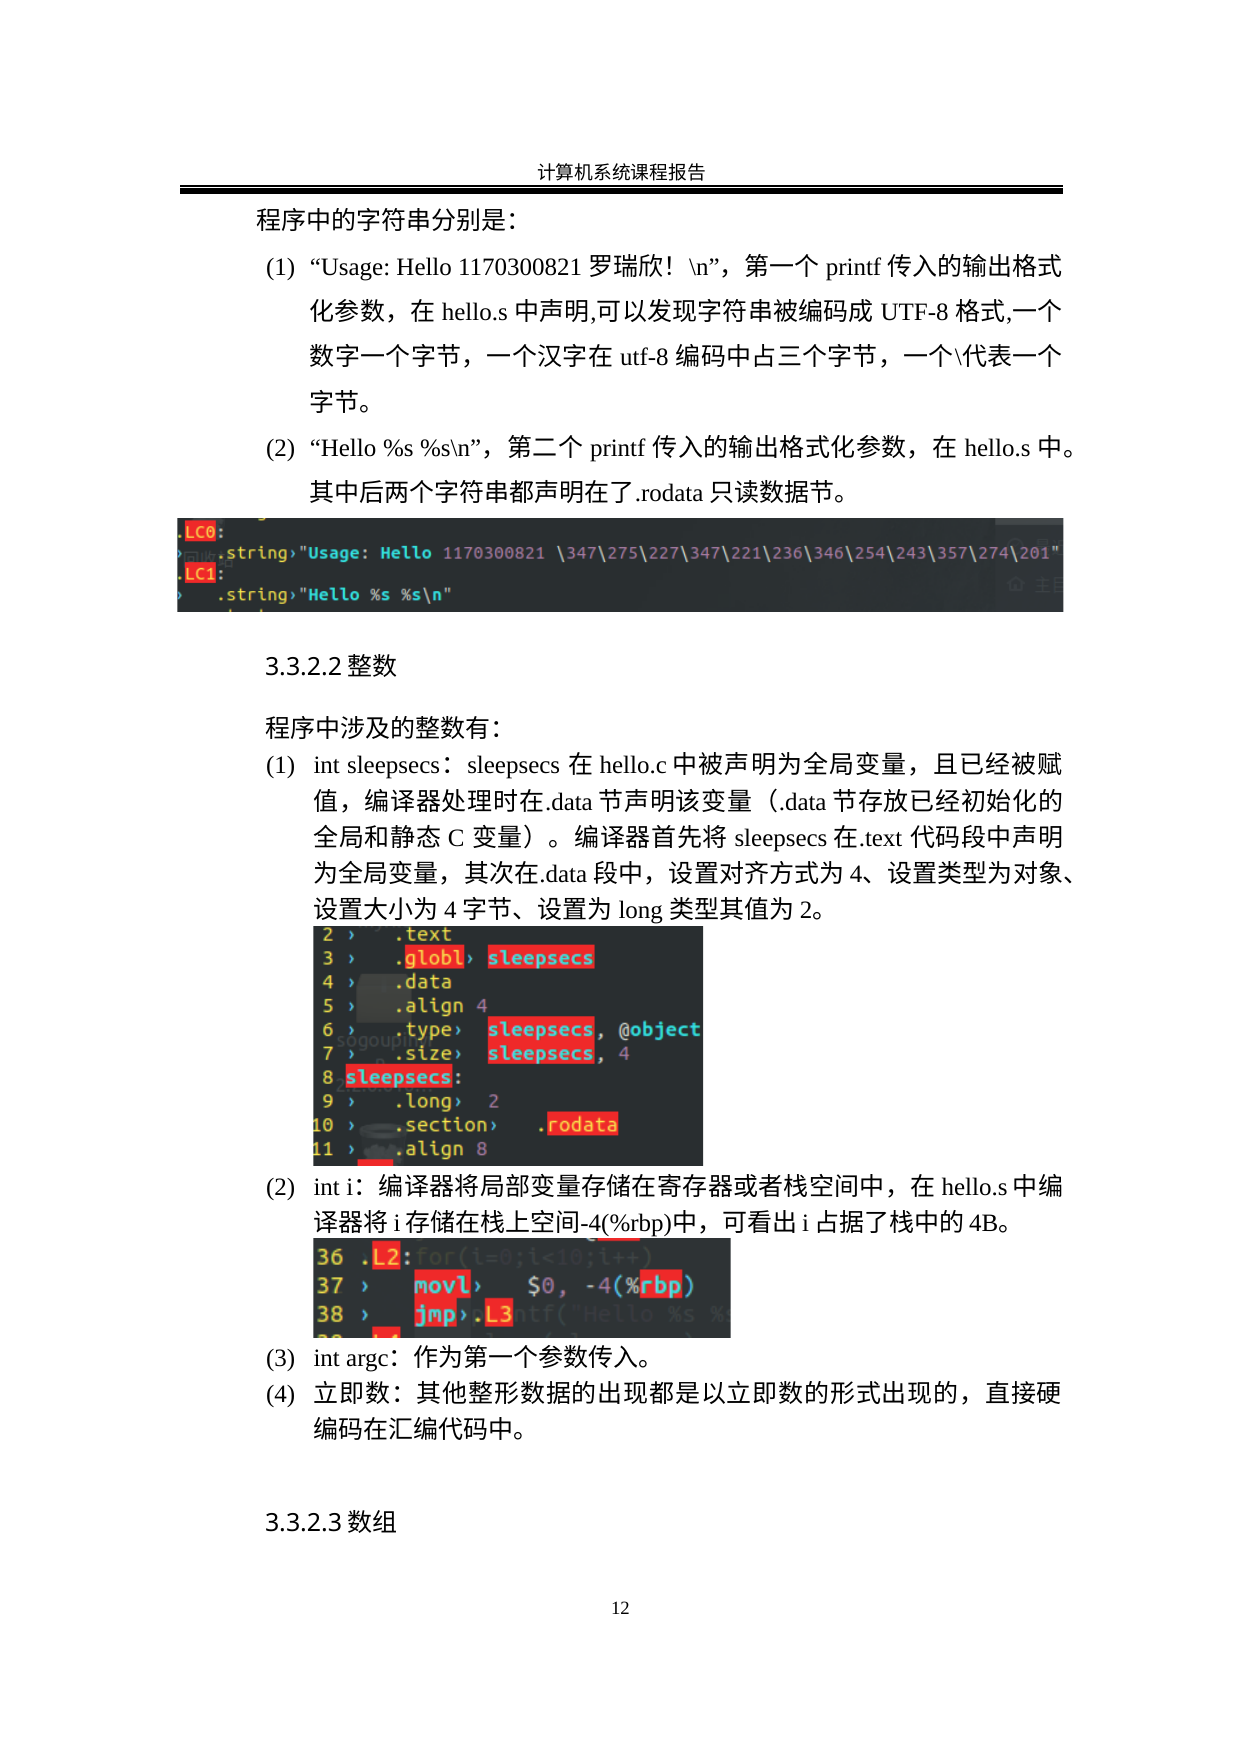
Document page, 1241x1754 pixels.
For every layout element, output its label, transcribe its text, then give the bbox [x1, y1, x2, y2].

list “Hello %s %s\n”，第二个 printf 传入的输出格式化参数，在 hello.s 中。其中后两个字符串都声明在了.rodata 只读数据节。 [266, 427, 1063, 509]
subtitle 3.3.2.2整数 [221, 644, 1063, 683]
text 程序中的字符串分别是： [206, 201, 1063, 237]
list int sleepsecs：sleepsecs 在hello.c中被声明为全局变量，且已经被赋值，编译器处理时在.data节声明该变量（.data节存放已经初始化的全局和静态 C 变量）。编译器首先将 sleepsecs在.text 代码段中声明为全局变量，其次在.data 段中，设置对齐方式为4、设置类型为对象、设置大小为 4 字节、设置为 long 类型其值为 2。 [266, 745, 1063, 926]
picture [313, 926, 704, 1166]
list int i：编译器将局部变量存储在寄存器或者栈空间中，在hello.s中编译器将i存储在栈上空间-4(%rbp)中，可看出i占据了栈中的4B。 [266, 1166, 1063, 1238]
text 程序中涉及的整数有： [177, 708, 1063, 745]
list “Usage: Hello 1170300821 罗瑞欣！\n”，第一个 printf 传入的输出格式化参数，在 hello.s 中声明,可以发现字符串被编码成 UTF-8 格式,一个数字一个字节，一个汉字在 utf-8 编码中占三个字节，一个\代表一个字节。 [266, 246, 1063, 418]
picture [313, 1238, 731, 1338]
list int argc：作为第一个参数传入。 [266, 1337, 1063, 1373]
subtitle 3.3.2.3数组 [221, 1500, 1063, 1539]
picture [177, 518, 1064, 612]
list 立即数：其他整形数据的出现都是以立即数的形式出现的，直接硬编码在汇编代码中。 [266, 1373, 1063, 1446]
